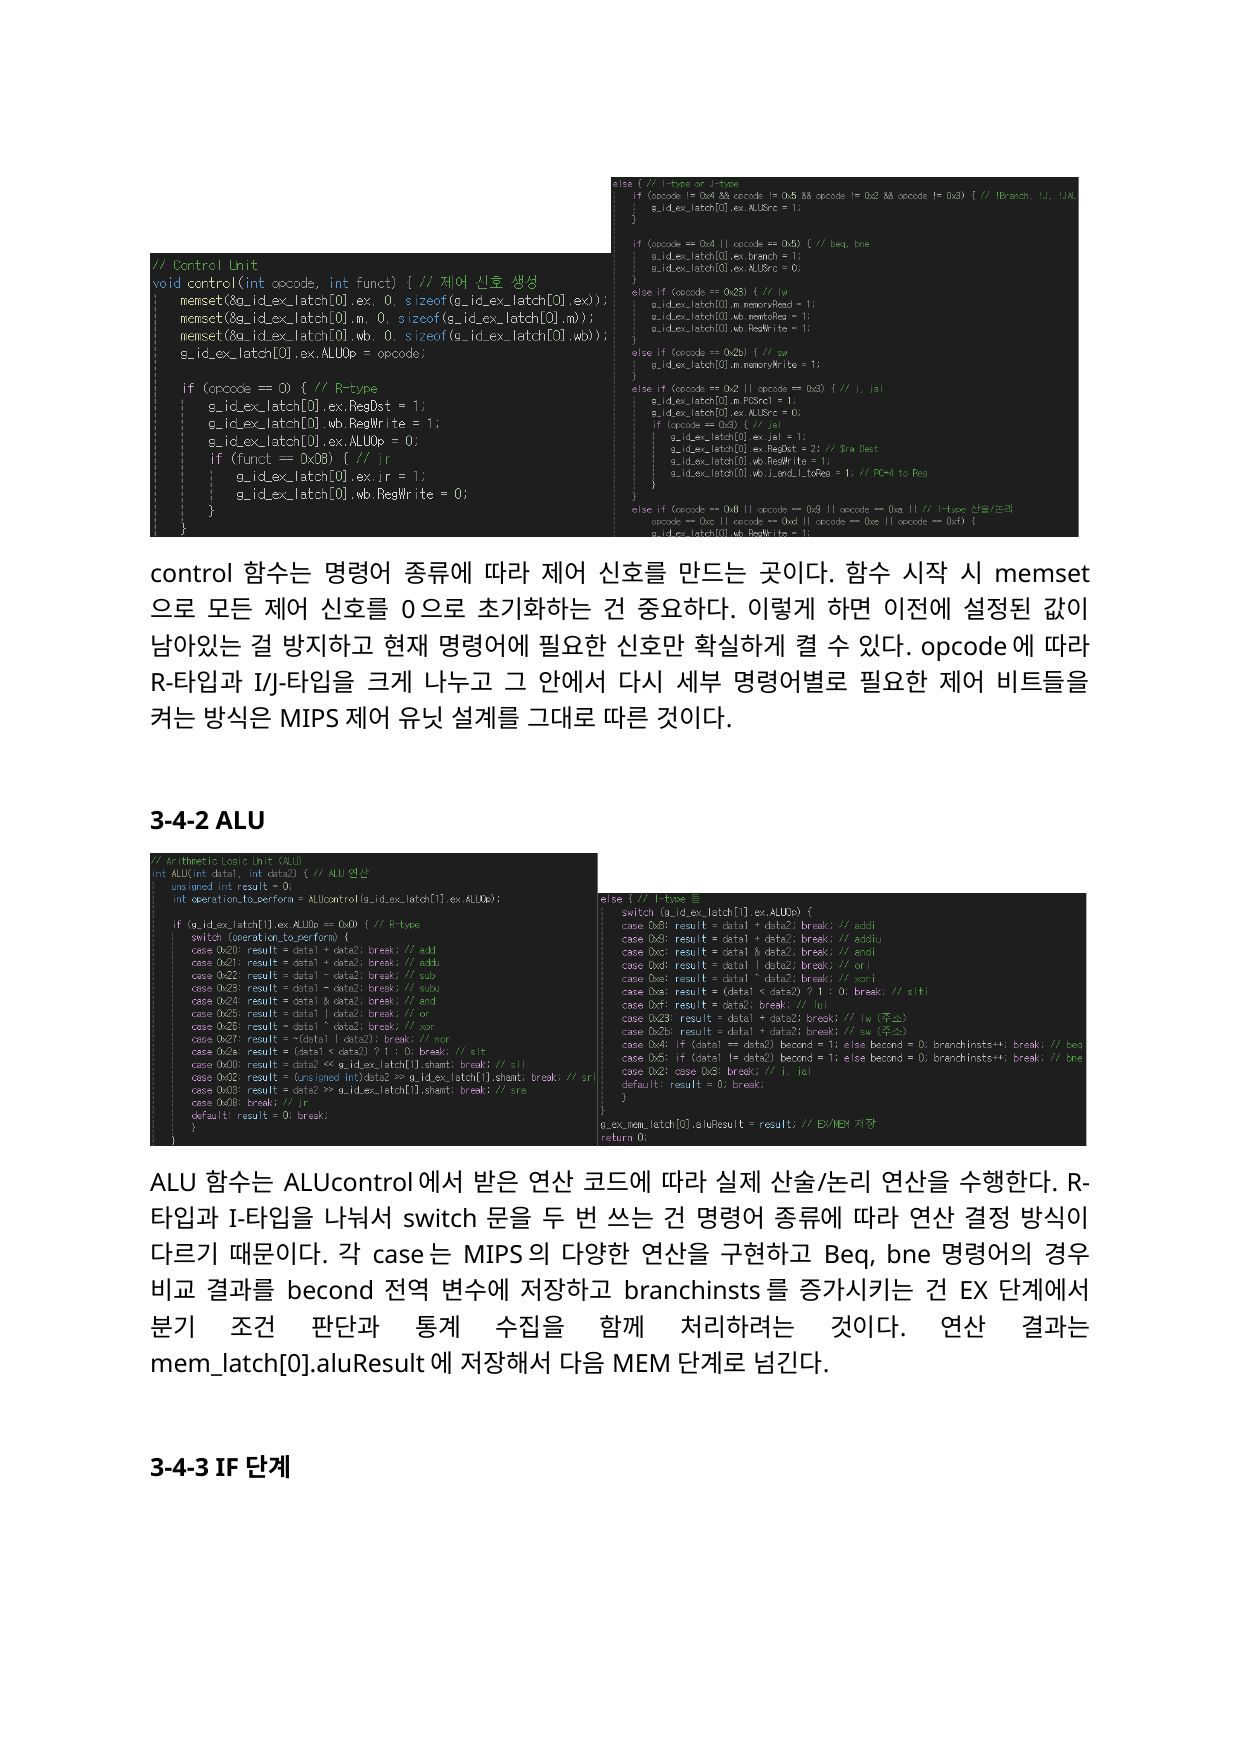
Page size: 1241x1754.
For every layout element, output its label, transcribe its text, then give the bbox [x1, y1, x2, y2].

text ALU 함수는 ALUcontrol에서 받은 연산 코드에 따라 실제 산술/논리 연산을 수행한다. R-타입과 I-타입을 나눠서 switch 문을 두 번 쓰는 건 명령어 종류에 따라 연산 결정 방식이 다르기 때문이다. 각 case는 MIPS의 다양한 연산을 구현하고 Beq, bne 명령어의 경우 비교 결과를 becond 전역 변수에 저장하고 branchinsts를 증가시키는 건 EX 단계에서 분기 조건 판단과 통계 수집을 함께 처리하려는 것이다. 연산 결과는 mem_latch[0].aluResult에 저장해서 다음 MEM 단계로 넘긴다. [150, 1162, 1090, 1379]
text control 함수는 명령어 종류에 따라 제어 신호를 만드는 곳이다. 함수 시작 시 memset으로 모든 제어 신호를 0으로 초기화하는 건 중요하다. 이렇게 하면 이전에 설정된 값이 남아있는 걸 방지하고 현재 명령어에 필요한 신호만 확실하게 켤 수 있다. opcode에 따라 R-타입과 I/J-타입을 크게 나누고 그 안에서 다시 세부 명령어별로 필요한 제어 비트들을 켜는 방식은 MIPS 제어 유닛 설계를 그대로 따른 것이다. [150, 554, 1090, 735]
text 3-4-3 IF 단계 [150, 1447, 1090, 1483]
picture [150, 177, 1079, 537]
text 3-4-2 ALU [150, 802, 1090, 836]
picture [150, 853, 1087, 1146]
